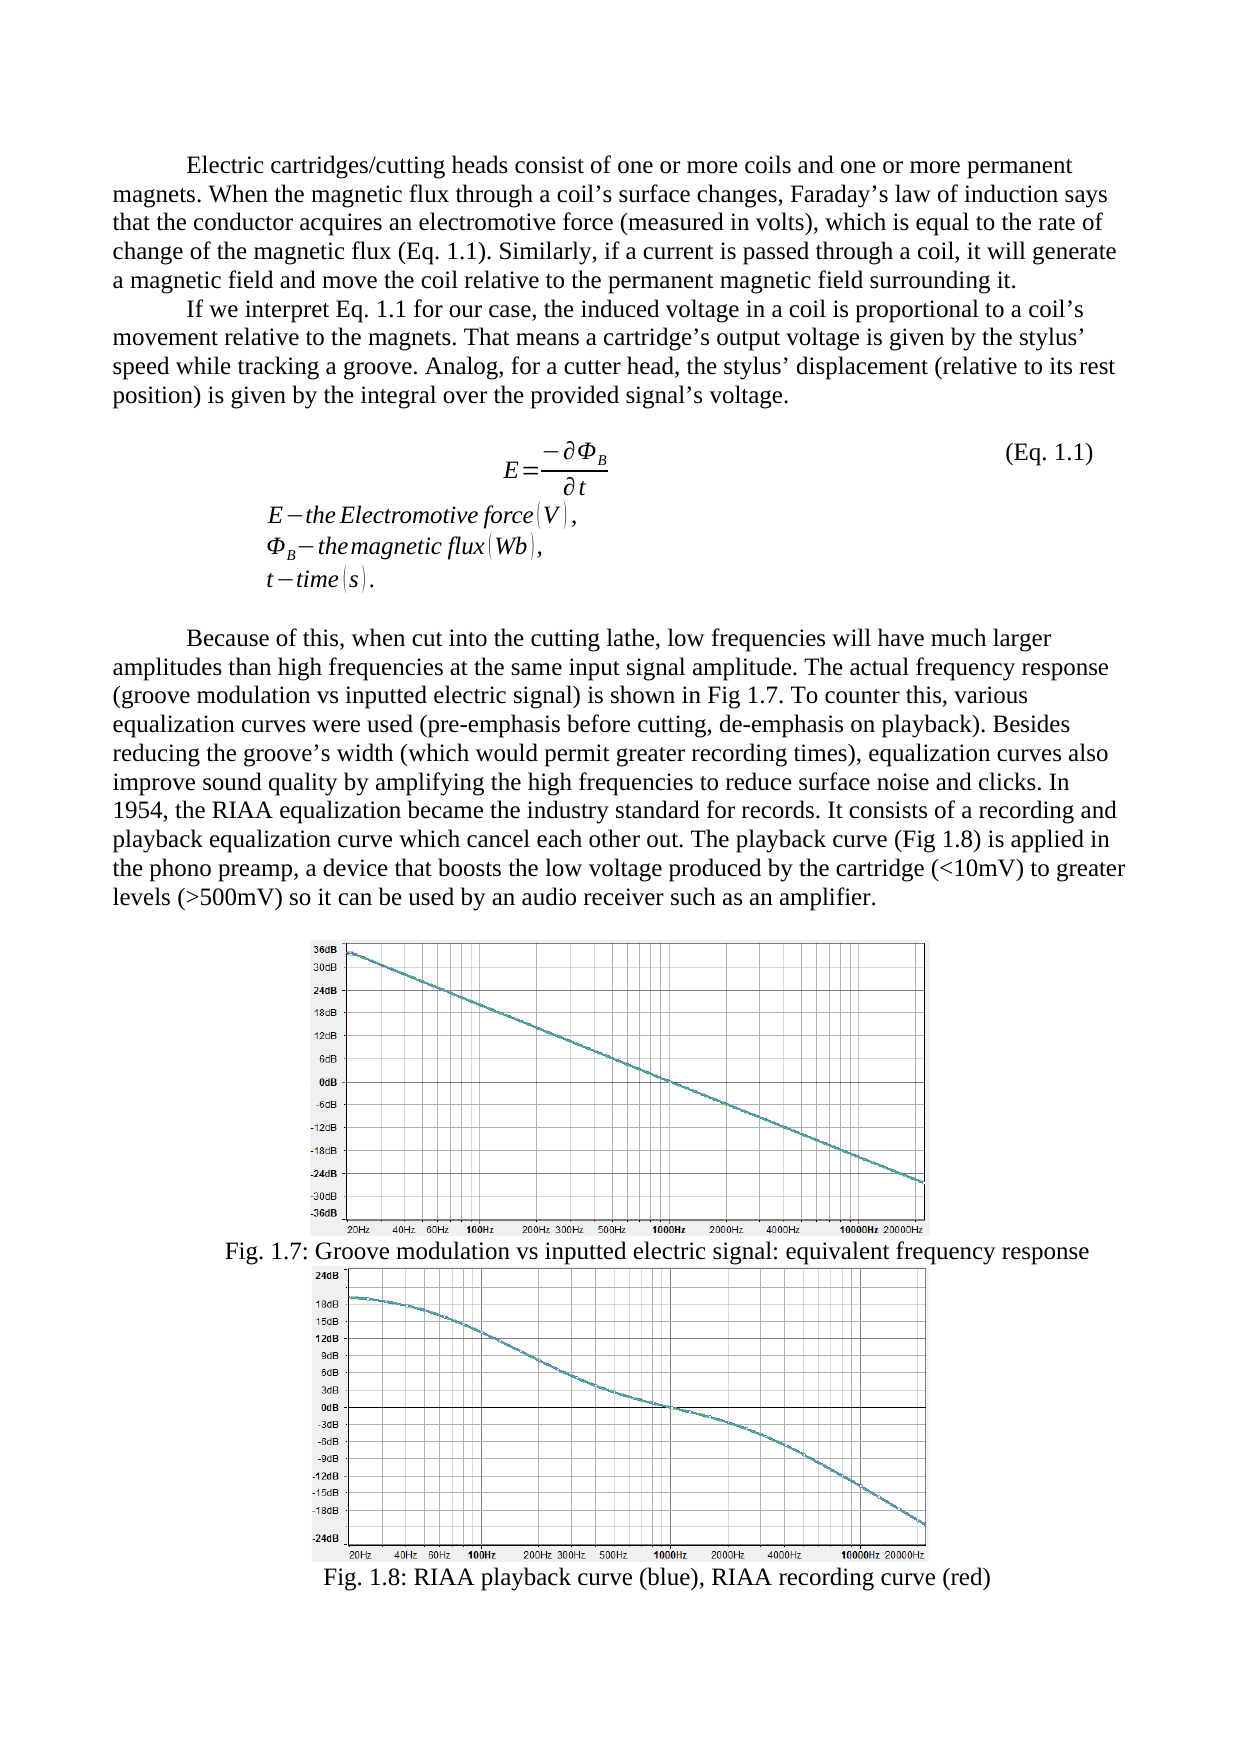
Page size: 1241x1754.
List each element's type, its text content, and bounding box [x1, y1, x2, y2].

text Because of this, when cut into the cutting lathe, low frequencies will have much larger amplitudes than high frequencies at the same input signal amplitude. The actual frequency response (groove modulation vs inputted electric signal) is shown in Fig 1.7. To counter this, various equalization curves were used (pre-emphasis before cutting, de-emphasis on playback). Besides reducing the groove’s width (which would permit greater recording times), equalization curves also improve sound quality by amplifying the high frequencies to reduce surface noise and clicks. In 1954, the RIAA equalization became the industry standard for records. It consists of a recording and playback equalization curve which cancel each other out. The playback curve (Fig 1.8) is applied in the phono preamp, a device that boosts the low voltage produced by the cartridge (<10mV) to greater levels (>500mV) so it can be used by an audio receiver such as an amplifier. [112, 623, 1128, 911]
text If we interpret Eq. 1.1 for our case, the induced voltage in a coil is proportional to a coil’s movement relative to the magnets. That means a cartridge’s output voltage is given by the stylus’ speed while tracking a groove. Analog, for a cutter head, the stylus’ displacement (relative to its rest position) is given by the integral over the provided signal’s voltage. [112, 294, 1128, 409]
text Fig. 1.8: RIAA playback curve (blue), RIAA recording curve (red) [112, 1264, 1128, 1590]
text Fig. 1.7: Groove modulation vs inputted electric signal: equivalent frequency response [112, 939, 1128, 1264]
text Electric cartridges/cutting heads consist of one or more coils and one or more permanent magnets. When the magnetic flux through a coil’s surface changes, Faraday’s law of induction says that the conductor acquires an electromotive force (measured in volts), which is equal to the rate of change of the magnetic flux (Eq. 1.1). Similarly, if a current is passed through a coil, it will generate a magnetic field and move the coil relative to the permanent magnetic field surrounding it. [112, 150, 1128, 294]
